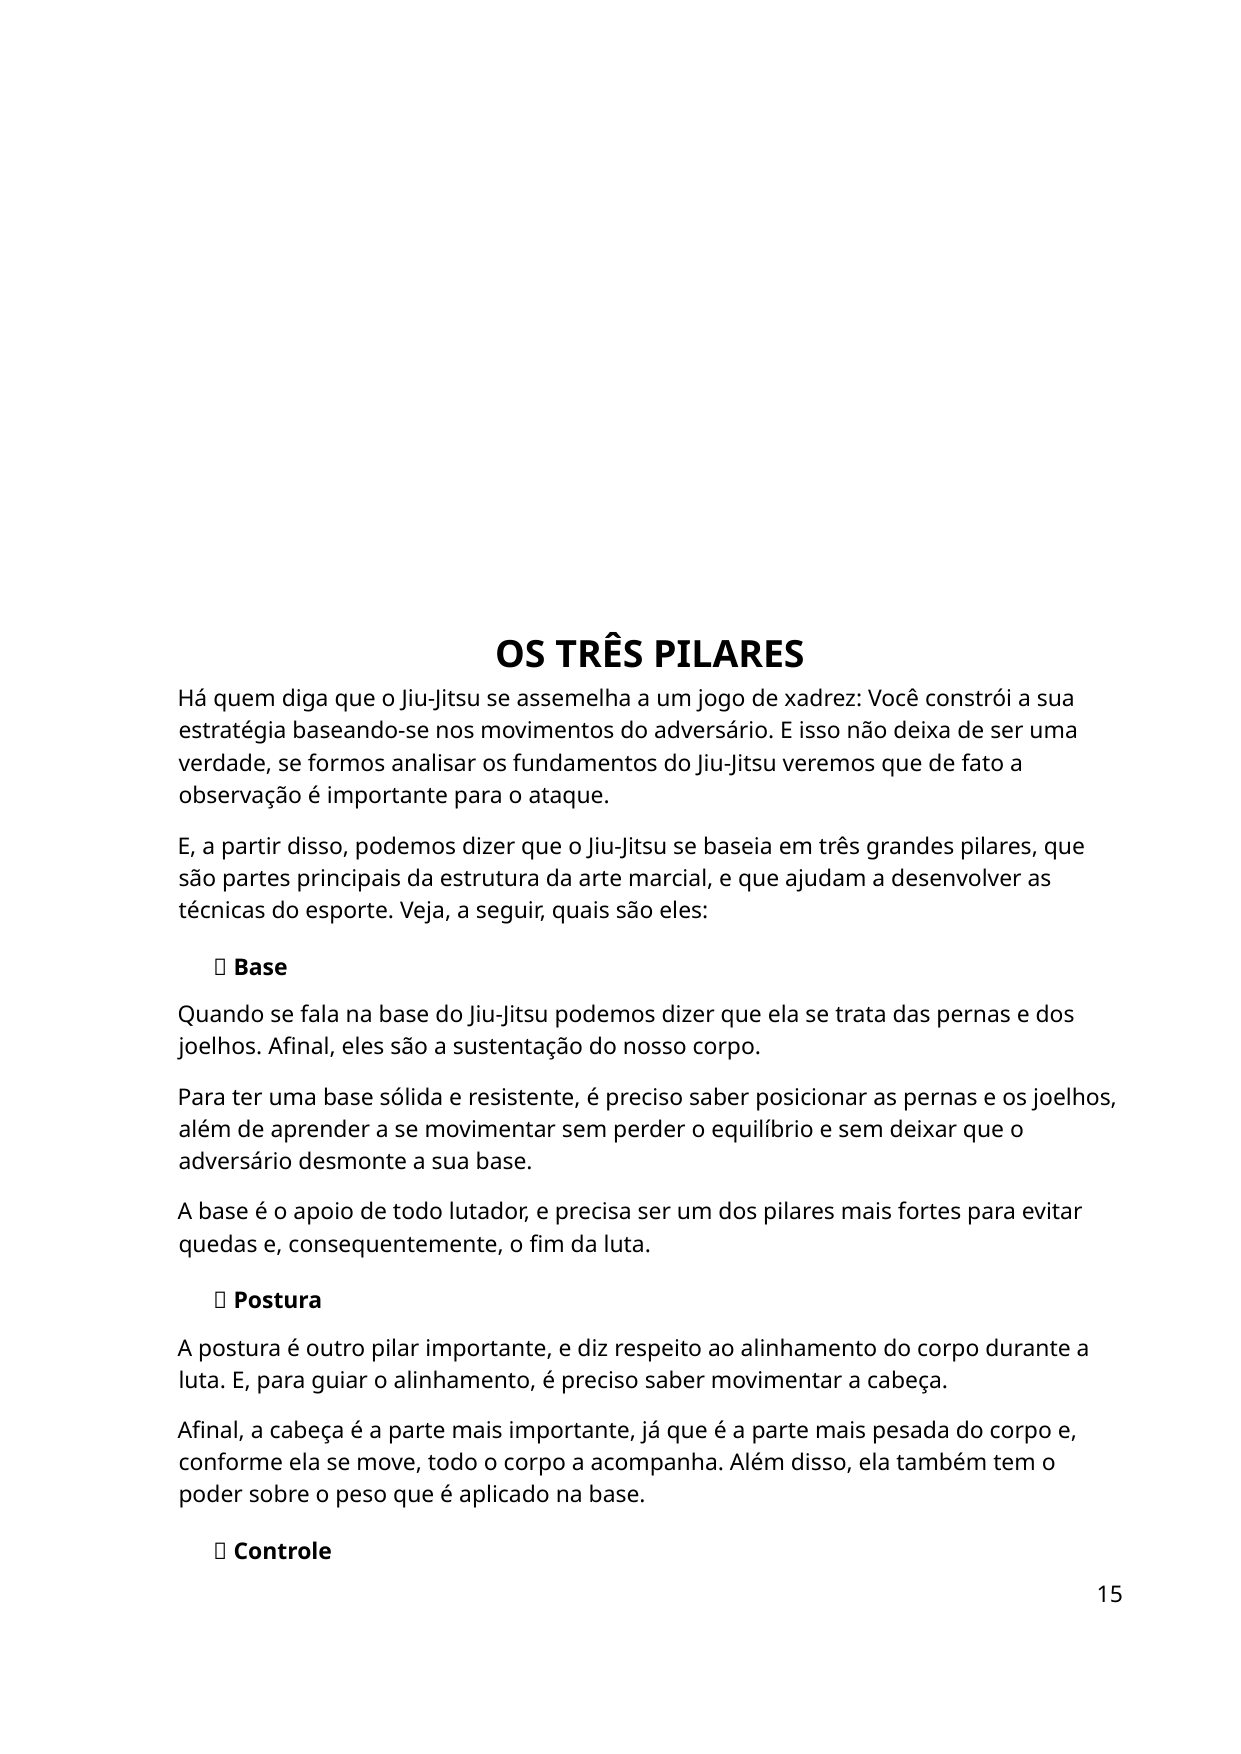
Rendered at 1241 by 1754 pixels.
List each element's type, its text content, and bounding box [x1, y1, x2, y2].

text  Controle [213, 1534, 1086, 1566]
text A postura é outro pilar importante, e diz respeito ao alinhamento do corpo durante a luta. E, para guiar o alinhamento, é preciso saber movimentar a cabeça. [177, 1331, 1123, 1395]
text  Base [213, 951, 1086, 982]
text A base é o apoio de todo lutador, e precisa ser um dos pilares mais fortes para evitar quedas e, consequentemente, o fim da luta. [177, 1195, 1123, 1259]
text Afinal, a cabeça é a parte mais importante, já que é a parte mais pesada do corpo e, conforme ela se move, todo o corpo a acompanha. Além disso, ela também tem o poder sobre o peso que é aplicado na base. [177, 1414, 1123, 1509]
subtitle OS TRÊS PILARES [177, 627, 1123, 678]
text  Postura [213, 1284, 1086, 1315]
text Há quem diga que o Jiu-Jitsu se assemelha a um jogo de xadrez: Você constrói a sua estratégia baseando-se nos movimentos do adversário. E isso não deixa de ser uma verdade, se formos analisar os fundamentos do Jiu-Jitsu veremos que de fato a observação é importante para o ataque. [177, 682, 1123, 810]
text Para ter uma base sólida e resistente, é preciso saber posicionar as pernas e os joelhos, além de aprender a se movimentar sem perder o equilíbrio e sem deixar que o adversário desmonte a sua base. [177, 1081, 1123, 1176]
text Quando se fala na base do Jiu-Jitsu podemos dizer que ela se trata das pernas e dos joelhos. Afinal, eles são a sustentação do nosso corpo. [177, 998, 1123, 1061]
text E, a partir disso, podemos dizer que o Jiu-Jitsu se baseia em três grandes pilares, que são partes principais da estrutura da arte marcial, e que ajudam a desenvolver as técnicas do esporte. Veja, a seguir, quais são eles: [177, 830, 1123, 925]
